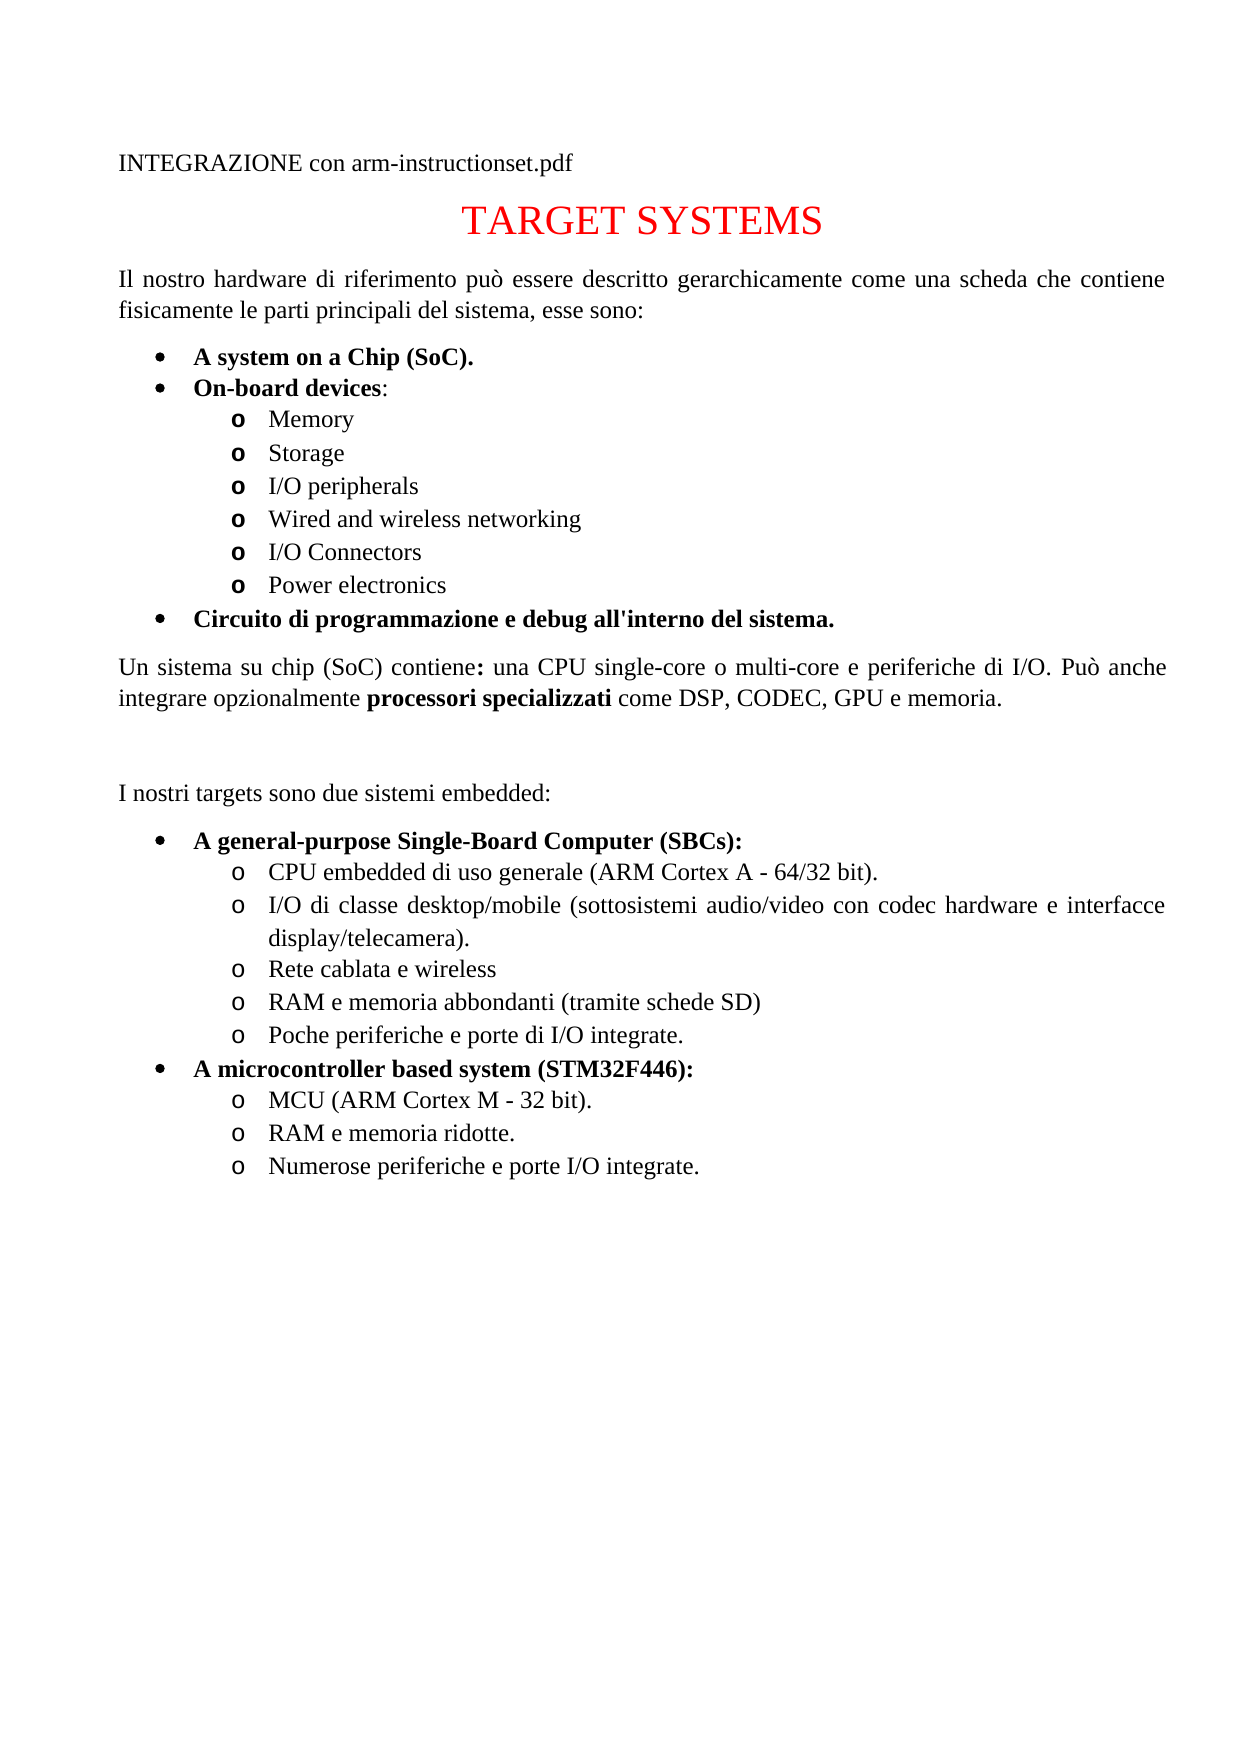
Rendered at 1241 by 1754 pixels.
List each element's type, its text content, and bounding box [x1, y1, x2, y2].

list I/O Connectors [231, 537, 1167, 568]
list On-board devices: [156, 373, 1167, 402]
text Il nostro hardware di riferimento può essere descritto gerarchicamente come una scheda che contiene fisicamente le parti principali del sistema, esse sono: [118, 264, 1167, 323]
text Un sistema su chip (SoC) contiene: una CPU single-core o multi-core e periferiche di I/O. Può anche integrare opzionalmente processori specializzati come DSP, CODEC, GPU e memoria. [118, 652, 1167, 711]
list MCU (ARM Cortex M - 32 bit). [231, 1085, 1167, 1116]
list Wired and wireless networking [231, 504, 1167, 535]
list A general-purpose Single-Board Computer (SBCs): [156, 826, 1167, 854]
text INTEGRAZIONE con arm-instructionset.pdf [118, 148, 1167, 176]
list Numerose periferiche e porte I/O integrate. [231, 1151, 1167, 1182]
list Power electronics [231, 571, 1167, 601]
list RAM e memoria abbondanti (tramite schede SD) [231, 987, 1167, 1018]
list Memory [231, 404, 1167, 435]
list CPU embedded di uso generale (ARM Cortex A - 64/32 bit). [231, 857, 1167, 888]
text TARGET SYSTEMS [118, 195, 1167, 243]
list I/O peripherals [231, 471, 1167, 502]
list I/O di classe desktop/mobile (sottosistemi audio/video con codec hardware e interfacce display/telecamera). [231, 890, 1167, 952]
list Poche periferiche e porte di I/O integrate. [231, 1021, 1167, 1051]
list A microcontroller based system (STM32F446): [156, 1054, 1167, 1083]
list RAM e memoria ridotte. [231, 1118, 1167, 1149]
list Rete cablata e wireless [231, 954, 1167, 985]
list A system on a Chip (SoC). [156, 342, 1167, 371]
list Storage [231, 438, 1167, 468]
list Circuito di programmazione e debug all'interno del sistema. [156, 604, 1167, 633]
text I nostri targets sono due sistemi embedded: [118, 778, 1167, 807]
